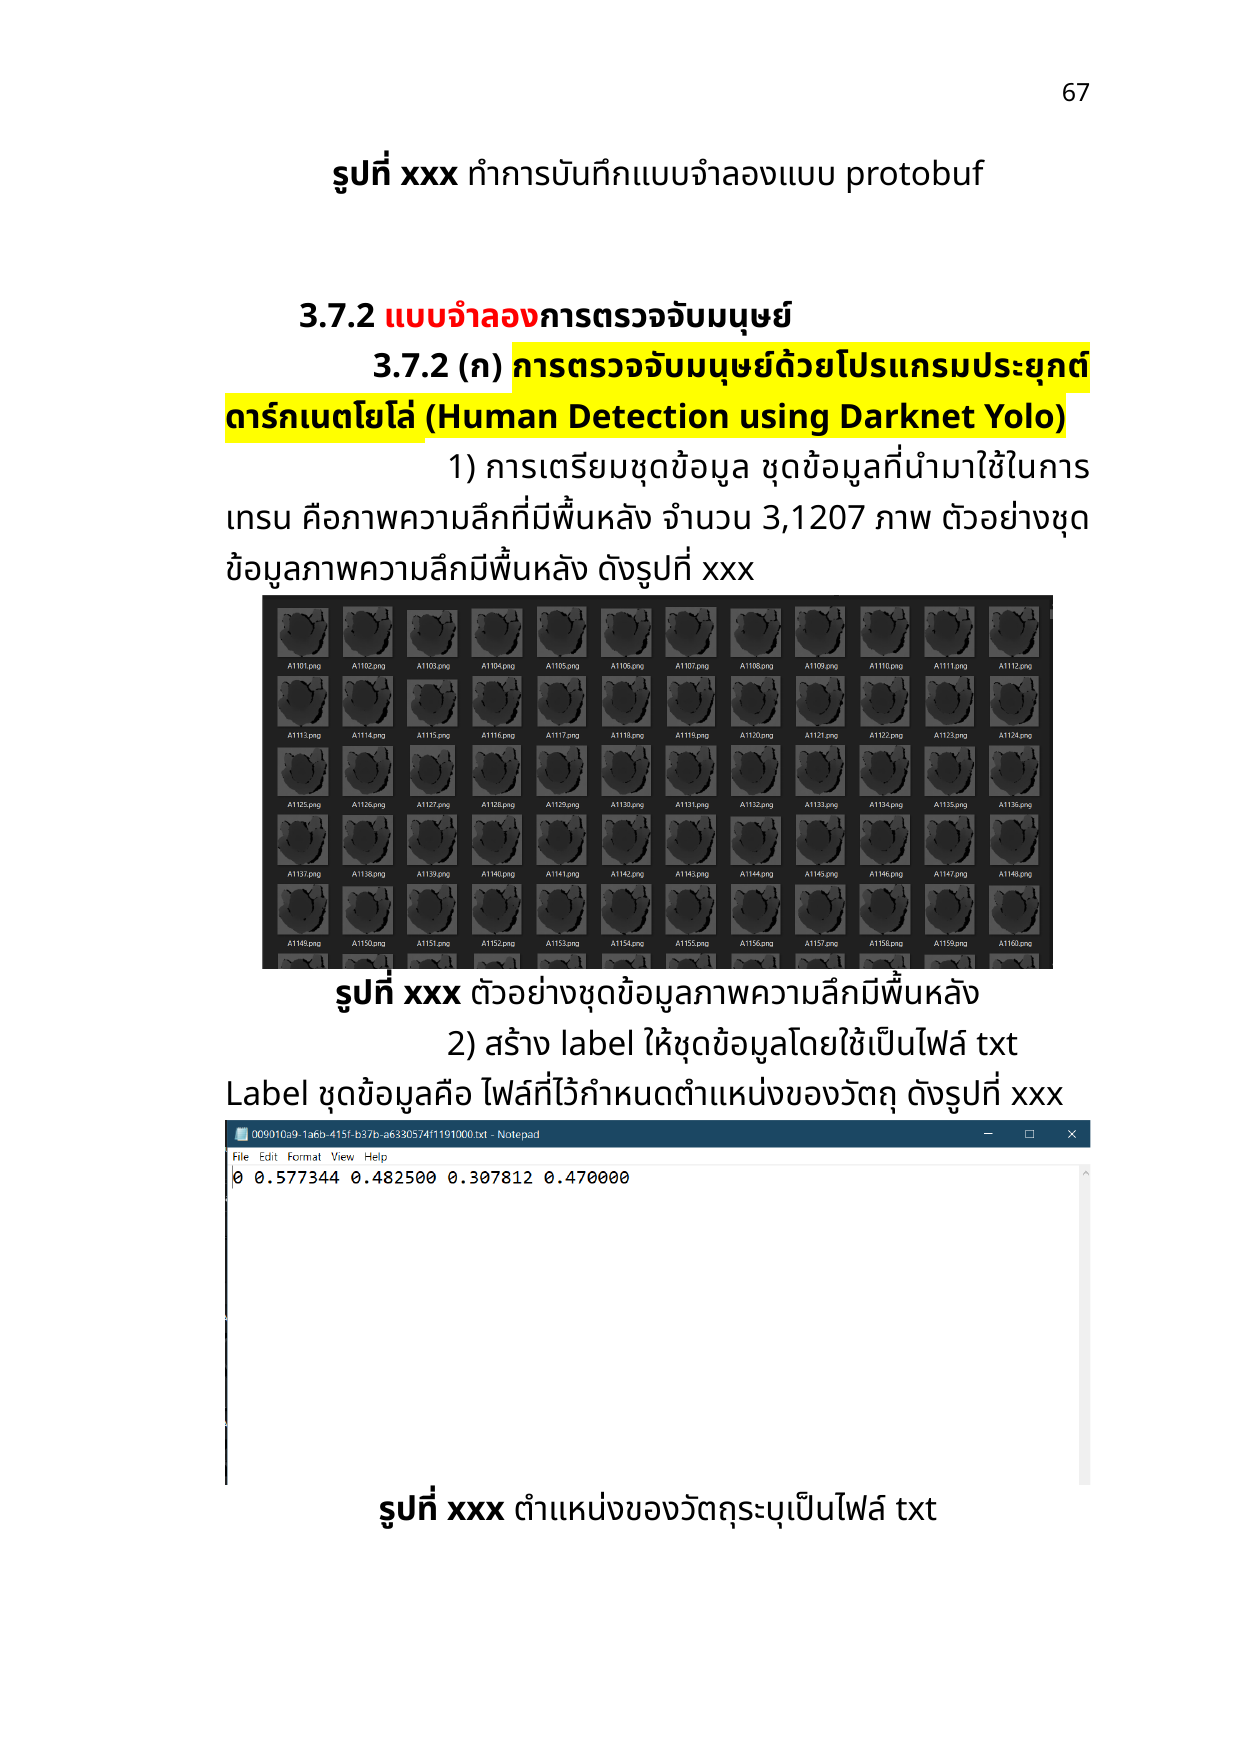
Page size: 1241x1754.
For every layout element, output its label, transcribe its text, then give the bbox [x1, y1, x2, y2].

picture [262, 595, 1053, 969]
text 3.7.2 (ก) การตรวจจับมนุษย์ด้วยโปรแกรมประยุกต์ดาร์กเนตโยโล่ (Human Detection using Darknet Yolo) [425, 393, 1090, 443]
text รูปที่ xxx ทำการบันทึกแบบจำลองแบบ protobuf [225, 150, 1090, 201]
text 2) สร้าง label ให้ชุดข้อมูลโดยใช้เป็นไฟล์ txt Label ชุดข้อมูลคือ ไฟล์ที่ไว้กำหนดตำแหน่งของวัตถุ ดังรูปที่ xxx [225, 1019, 1090, 1120]
text รูปที่ xxx ตำแหน่งของวัตถุระบุเป็นไฟล์ txt [225, 1485, 1090, 1536]
text รูปที่ xxx ตัวอย่างชุดข้อมูลภาพความลึกมีพื้นหลัง [225, 969, 1090, 1019]
picture [225, 1120, 1091, 1485]
text 3.7.2 (ก) การตรวจจับมนุษย์ด้วยโปรแกรมประยุกต์ดาร์กเนตโยโล่ (Human Detection using Darknet Yolo) [225, 342, 512, 393]
text 1) การเตรียมชุดข้อมูล ชุดข้อมูลที่นำมาใช้ในการเทรน คือภาพความลึกที่มีพื้นหลัง จำนวน 3,1207 ภาพ ตัวอย่างชุดข้อมูลภาพความลึกมีพื้นหลัง ดังรูปที่ xxx [225, 443, 1090, 595]
text 3.7.2 แบบจำลองการตรวจจับมนุษย์ [225, 291, 1090, 342]
